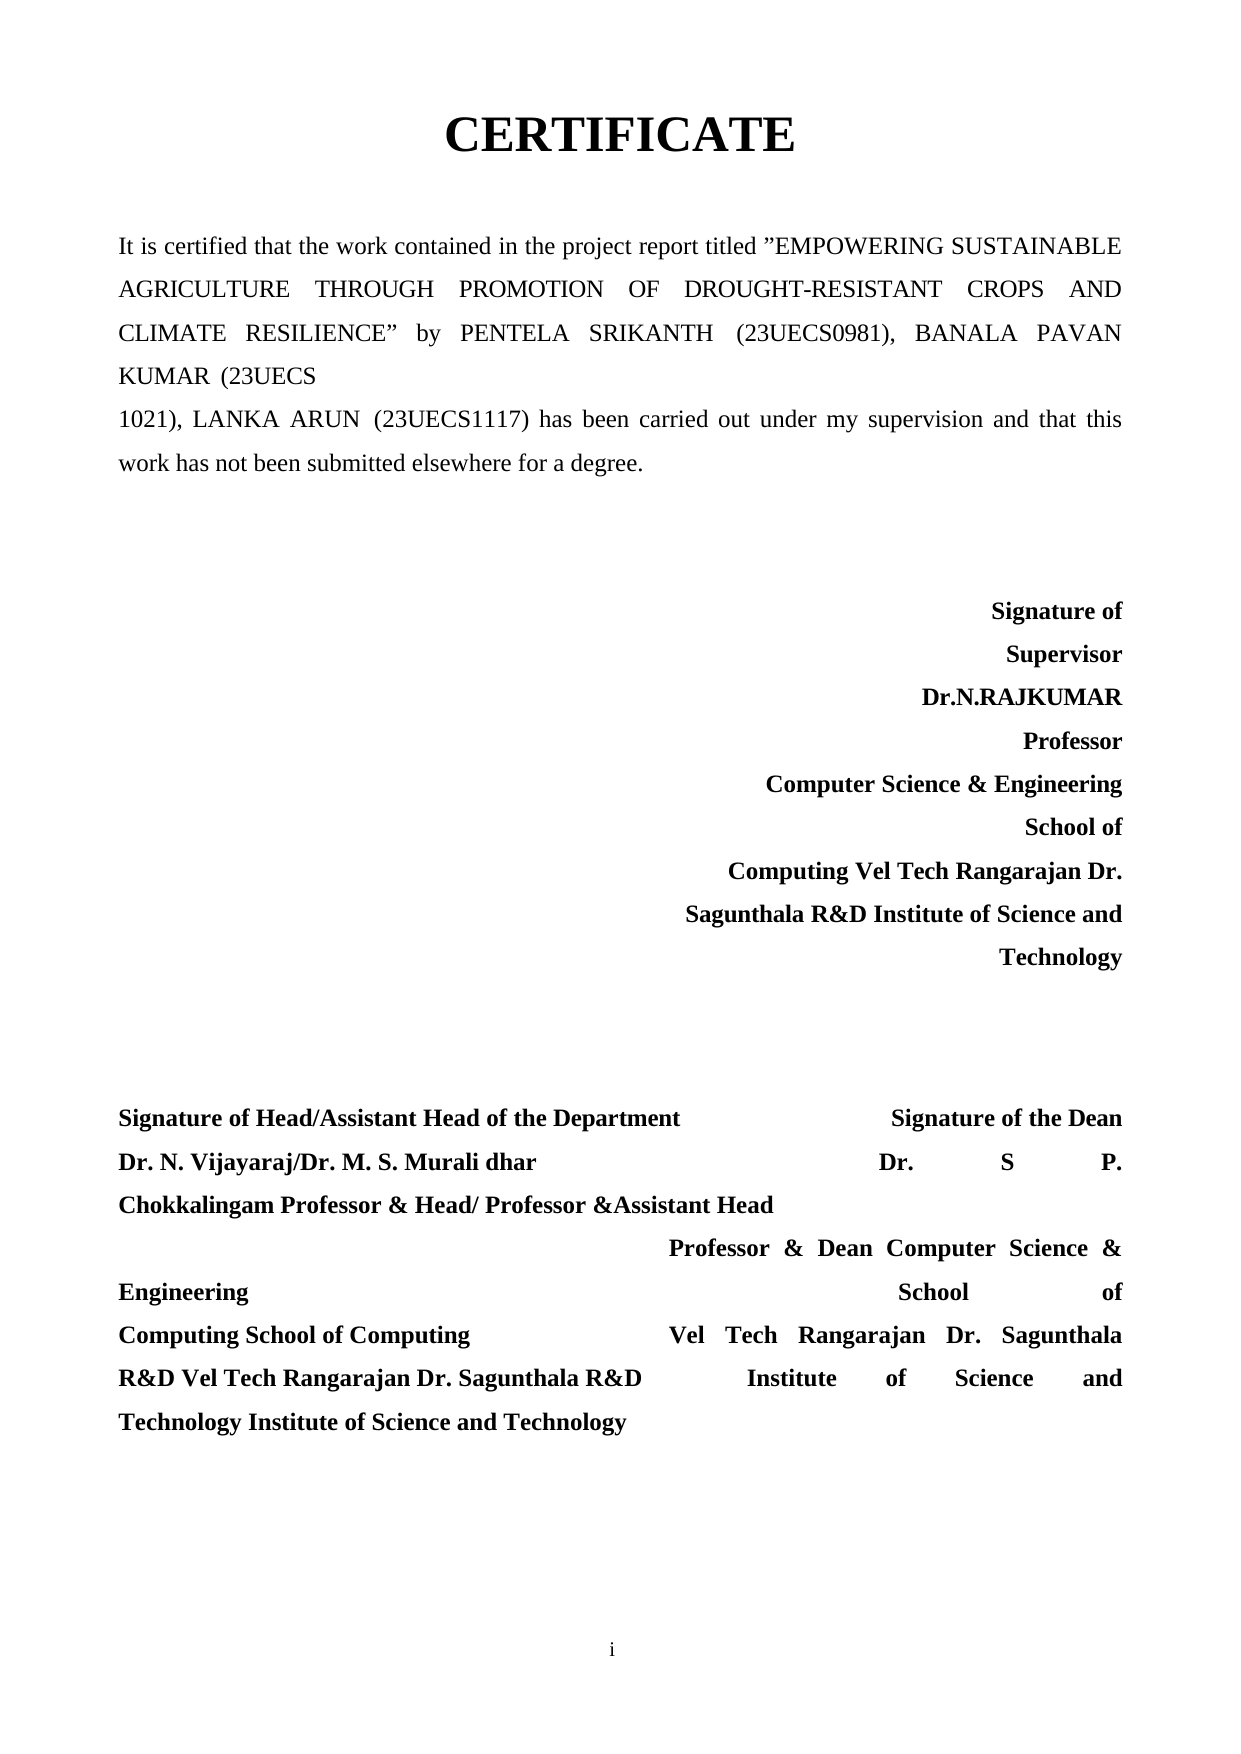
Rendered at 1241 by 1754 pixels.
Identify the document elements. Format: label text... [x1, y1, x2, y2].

text Professor Computer Science & Engineering [764, 726, 1122, 798]
text School of Computing Vel Tech Rangarajan Dr. Sagunthala R&D Institute of Science and Technology [668, 812, 1122, 971]
subtitle CERTIFICATE [108, 104, 1132, 163]
text 1021), LANKA ARUN (23UECS1117) has been carried out under my supervision and that this work has not been submitted elsewhere for a degree. [118, 404, 1122, 477]
text Signature of Head/Assistant Head of the Department Signature of the Dean [118, 1103, 1152, 1132]
text It is certified that the work contained in the project report titled ”EMPOWERING SUSTAINABLE AGRICULTURE THROUGH PROMOTION OF DROUGHT-RESISTANT CROPS AND CLIMATE RESILIENCE” by PENTELA SRIKANTH (23UECS0981), BANALA PAVAN KUMAR (23UECS [118, 231, 1122, 390]
text Dr. N. Vijayaraj/Dr. M. S. Murali dhar Dr. S P. Chokkalingam Professor & Head/ Professor &Assistant Head Professor & Dean Computer Science & Engineering School of Computing School of Computing Vel Tech Rangarajan Dr. Sagunthala R&D Vel Tech Rangarajan Dr. Sagunthala R&D Institute of Science and Technology Institute of Science and Technology [118, 1147, 1122, 1436]
text Signature of Supervisor Dr.N.RAJKUMAR [869, 596, 1122, 711]
